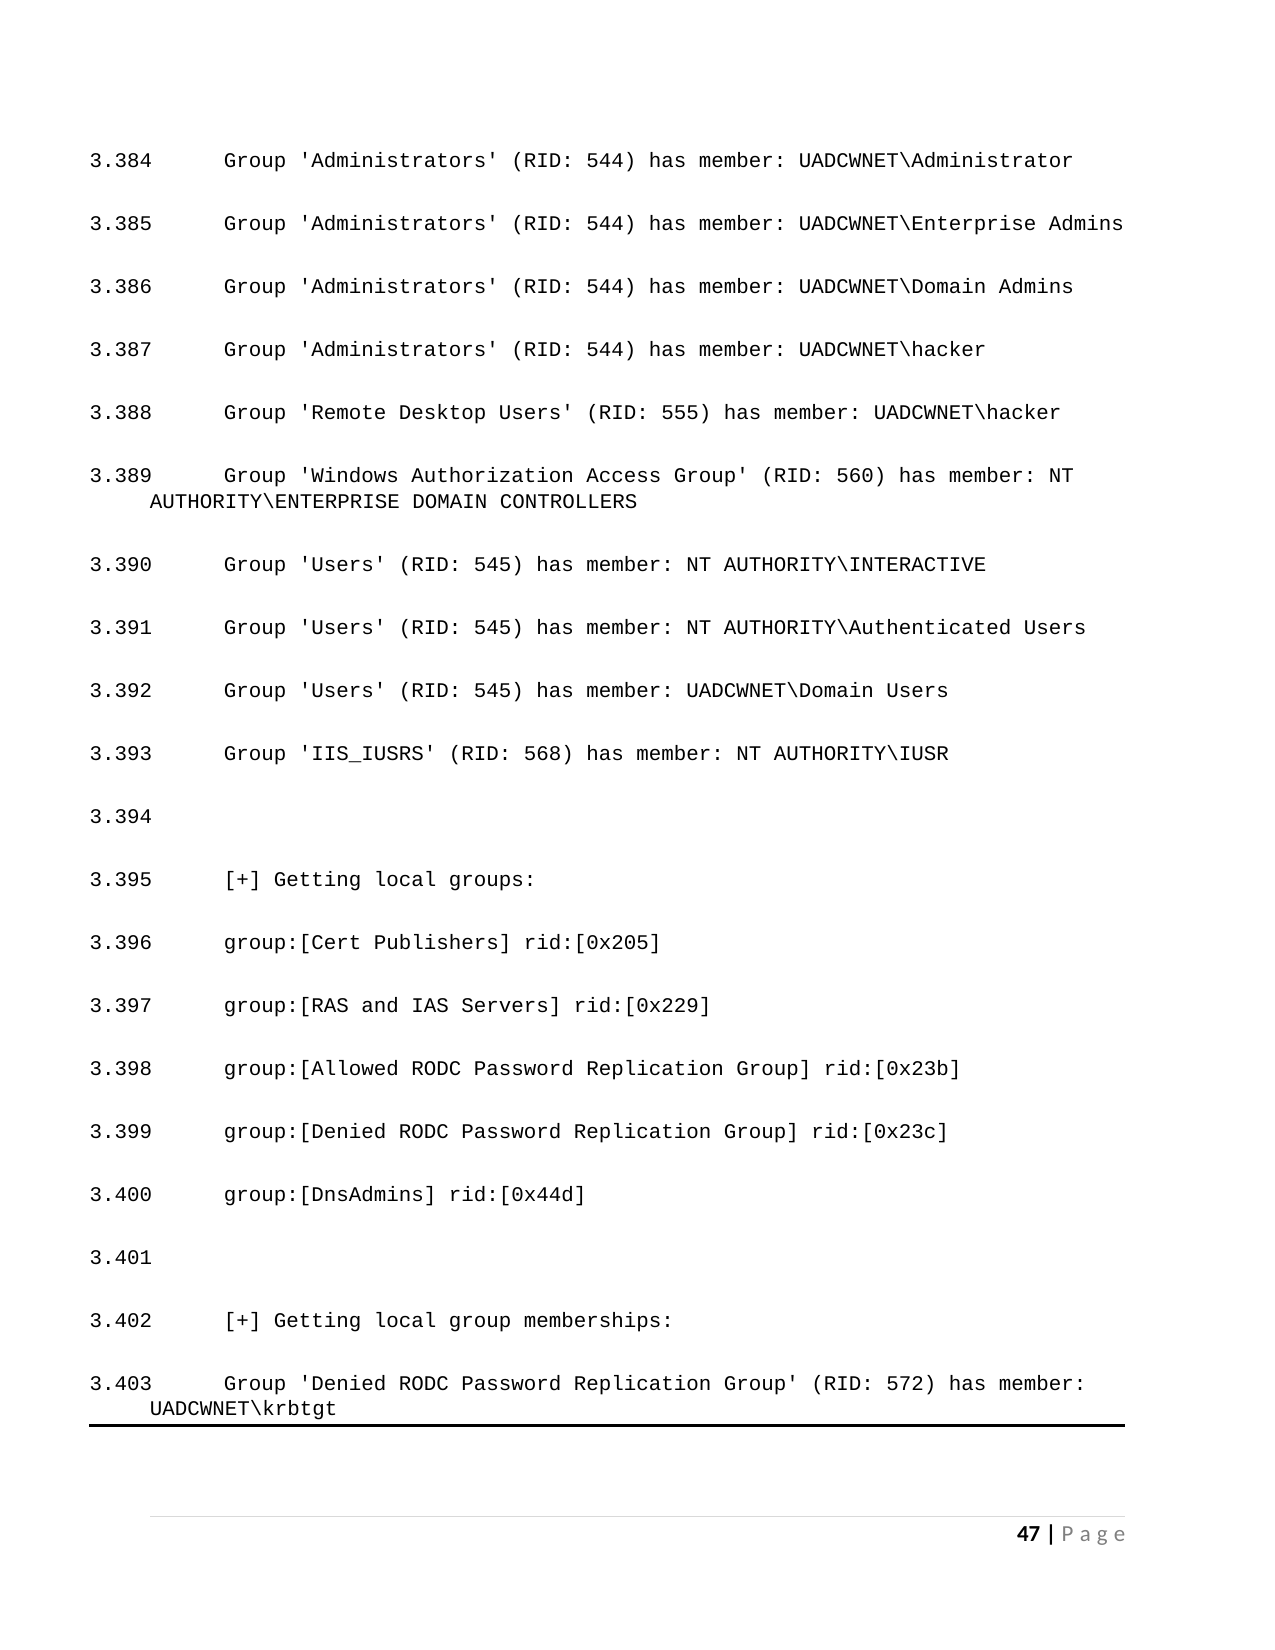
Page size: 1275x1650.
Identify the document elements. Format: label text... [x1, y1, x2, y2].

subtitle group:[Allowed RODC Password Replication Group] rid:[0x23b] [89, 1058, 1125, 1081]
subtitle Group 'Denied RODC Password Replication Group' (RID: 572) has member: UADCWNET\krbtgt [89, 1373, 1125, 1424]
subtitle [+] Getting local group memberships: [89, 1310, 1125, 1333]
subtitle Group 'Windows Authorization Access Group' (RID: 560) has member: NT AUTHORITY\ENTERPRISE DOMAIN CONTROLLERS [89, 465, 1125, 514]
subtitle group:[Cert Publishers] rid:[0x205] [89, 932, 1125, 955]
subtitle Group 'Users' (RID: 545) has member: NT AUTHORITY\INTERACTIVE [89, 554, 1125, 577]
subtitle Group 'Remote Desktop Users' (RID: 555) has member: UADCWNET\hacker [89, 402, 1125, 426]
subtitle Group 'IIS_IUSRS' (RID: 568) has member: NT AUTHORITY\IUSR [89, 743, 1125, 766]
subtitle Group 'Administrators' (RID: 544) has member: UADCWNET\hacker [89, 339, 1125, 363]
subtitle Group 'Administrators' (RID: 544) has member: UADCWNET\Domain Admins [89, 276, 1125, 300]
subtitle group:[Denied RODC Password Replication Group] rid:[0x23c] [89, 1121, 1125, 1144]
subtitle group:[DnsAdmins] rid:[0x44d] [89, 1184, 1125, 1207]
subtitle group:[RAS and IAS Servers] rid:[0x229] [89, 995, 1125, 1018]
subtitle Group 'Administrators' (RID: 544) has member: UADCWNET\Administrator [89, 150, 1125, 174]
subtitle Group 'Users' (RID: 545) has member: UADCWNET\Domain Users [89, 680, 1125, 703]
subtitle Group 'Users' (RID: 545) has member: NT AUTHORITY\Authenticated Users [89, 617, 1125, 640]
subtitle [+] Getting local groups: [89, 869, 1125, 892]
subtitle Group 'Administrators' (RID: 544) has member: UADCWNET\Enterprise Admins [89, 213, 1125, 237]
